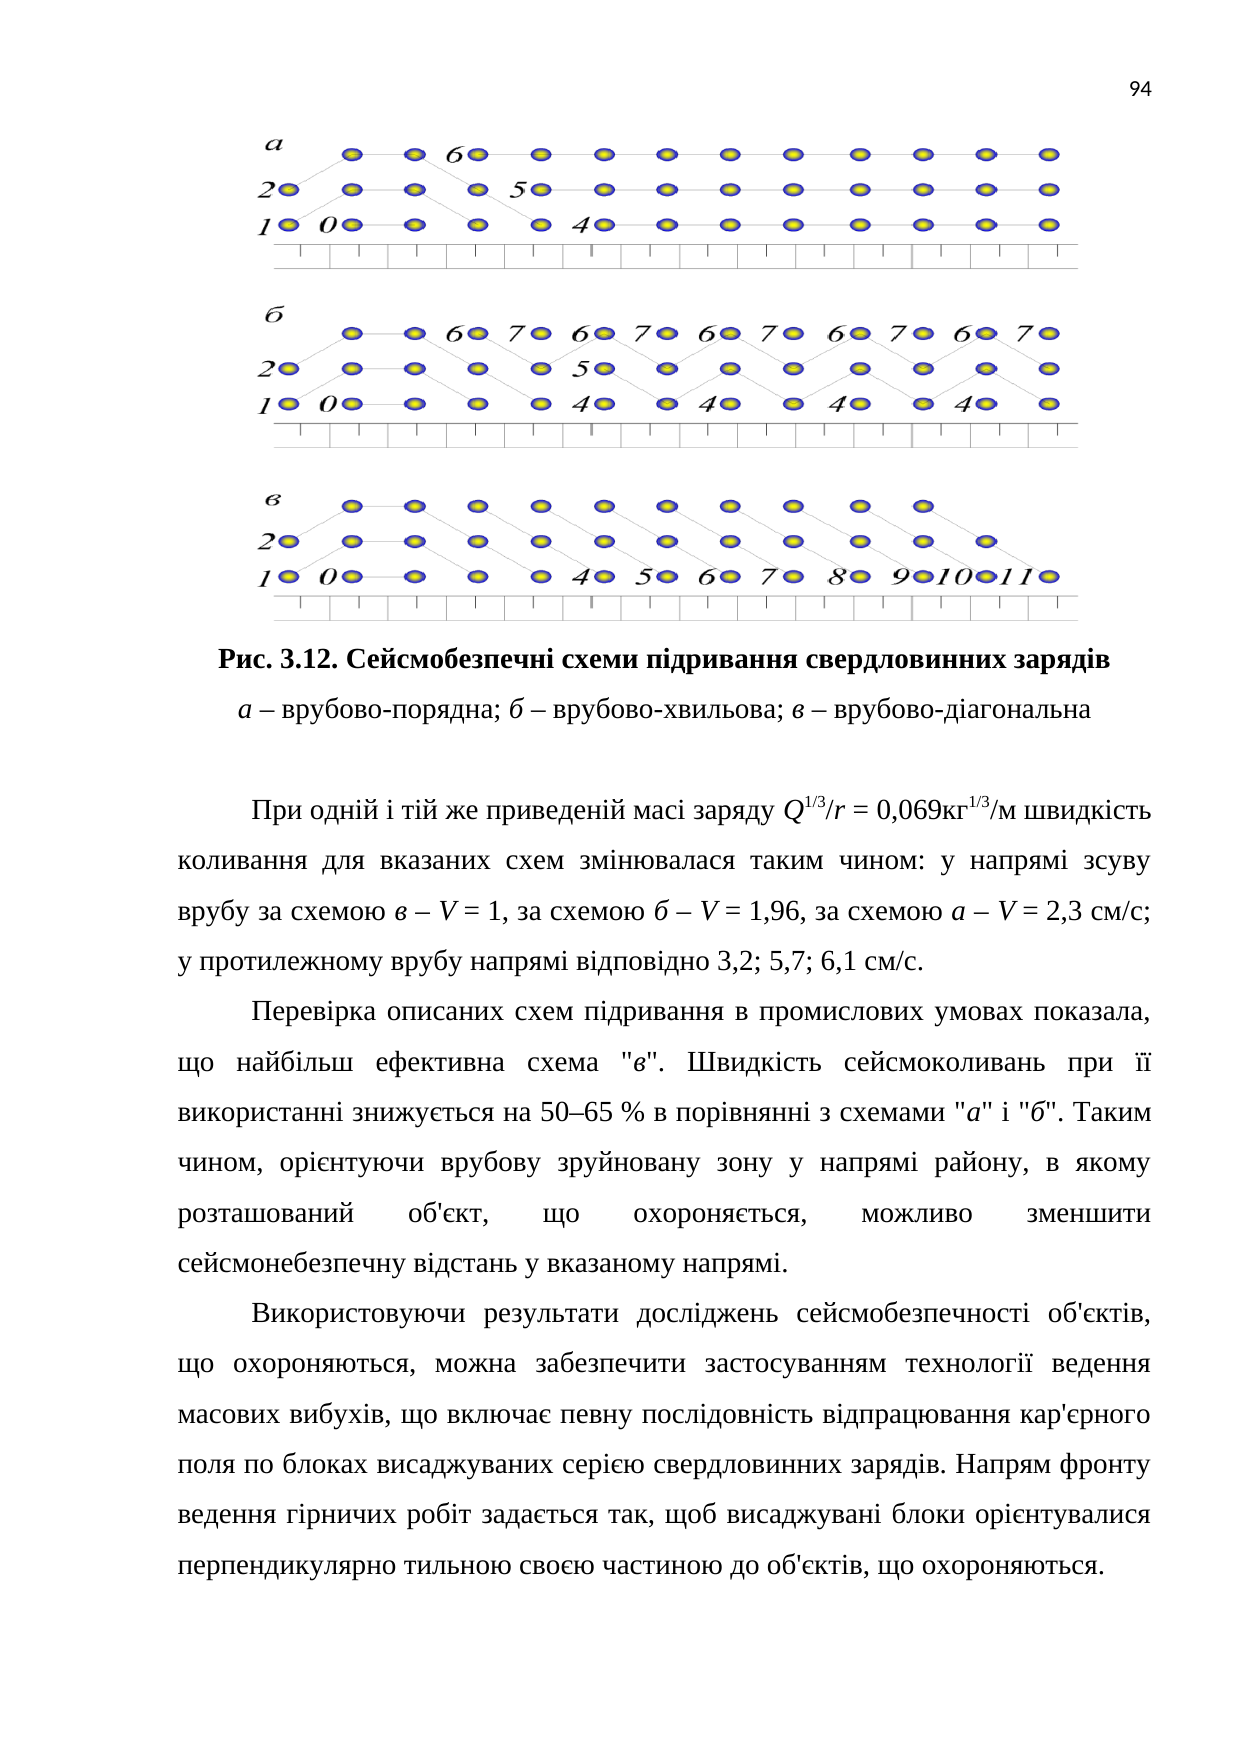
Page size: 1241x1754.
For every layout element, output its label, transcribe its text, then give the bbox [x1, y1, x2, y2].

text При одній і тій же приведеній масі заряду Q1/3/r = 0,069кг1/3/м швидкість коливання для вказаних схем змінювалася таким чином: у напрямі зсуву врубу за схемою в – V = 1, за схемою б – V = 1,96, за схемою а – V = 2,3 см/с; у протилежному врубу напрямі відповідно 3,2; 5,7; 6,1 см/с. [177, 792, 1152, 977]
text Використовуючи результати досліджень сейсмобезпечності об'єктів, що охороняються, можна забезпечити застосуванням технології ведення масових вибухів, що включає певну послідовність відпрацювання кар'єрного поля по блоках висаджуваних серією свердловинних зарядів. Напрям фронту ведення гірничих робіт задається так, щоб висаджувані блоки орієнтувалися перпендикулярно тильною своєю частиною до об'єктів, що охороняються. [177, 1295, 1152, 1580]
text Перевірка описаних схем підривання в промислових умовах показала, що найбільш ефективна схема "в". Швидкість сейсмоколивань при її використанні знижується на 50–65 % в порівнянні з схемами "а" і "б". Таким чином, орієнтуючи врубову зруйновану зону у напрямі району, в якому розташований об'єкт, що охороняється, можливо зменшити сейсмонебезпечну відстань у вказаному напрямі. [177, 993, 1152, 1278]
table_header [177, 130, 1152, 641]
table_cell Рис. 3.12. Сейсмобезпечні схеми підривання свердловинних зарядів а – врубово-порядна; б – врубово-хвильова; в – врубово-діагональна [177, 641, 1152, 792]
picture [233, 129, 1096, 629]
